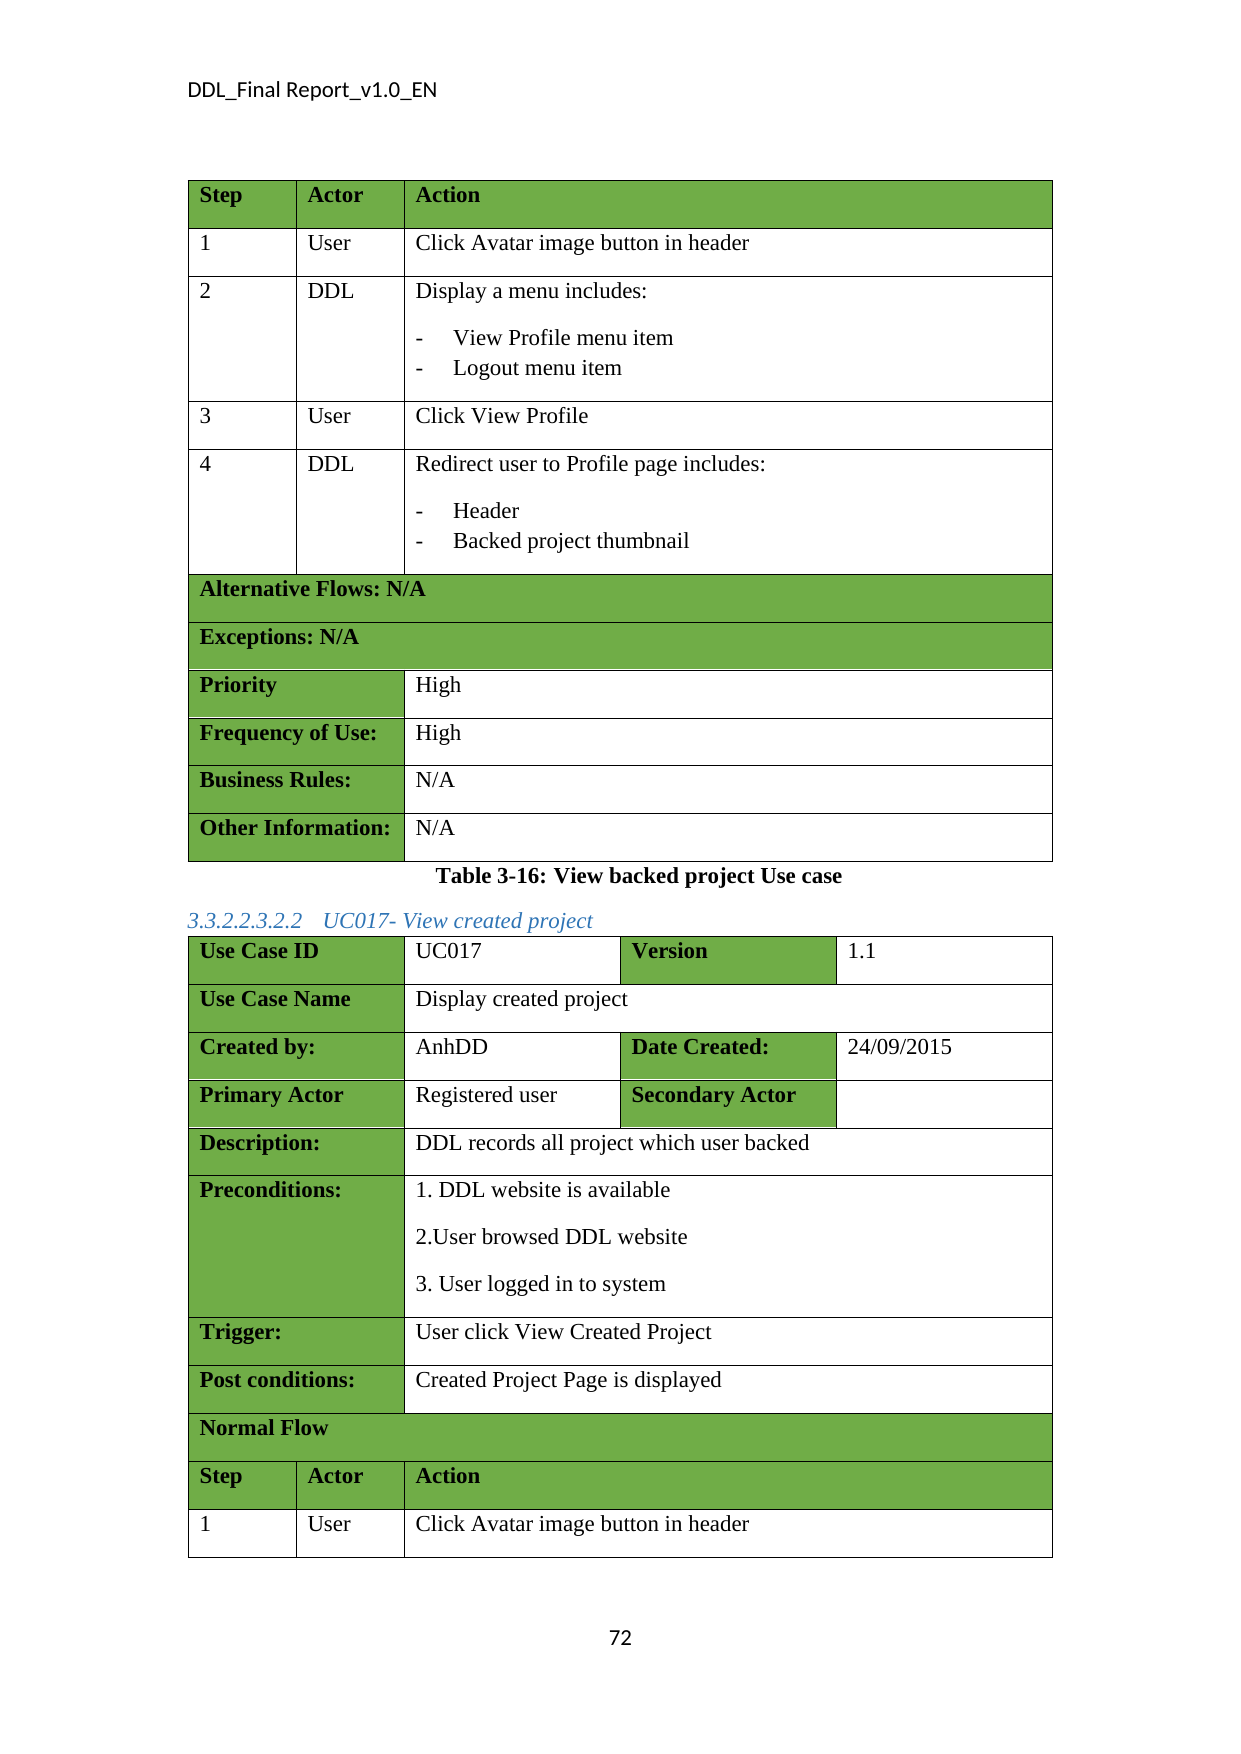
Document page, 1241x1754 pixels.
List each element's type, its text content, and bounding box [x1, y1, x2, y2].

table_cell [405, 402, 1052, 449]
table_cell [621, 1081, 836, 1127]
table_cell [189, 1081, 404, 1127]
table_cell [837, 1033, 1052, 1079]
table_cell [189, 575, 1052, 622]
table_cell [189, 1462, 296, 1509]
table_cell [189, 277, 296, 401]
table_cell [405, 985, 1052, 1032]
subtitle UC017- View created project [187, 907, 1053, 934]
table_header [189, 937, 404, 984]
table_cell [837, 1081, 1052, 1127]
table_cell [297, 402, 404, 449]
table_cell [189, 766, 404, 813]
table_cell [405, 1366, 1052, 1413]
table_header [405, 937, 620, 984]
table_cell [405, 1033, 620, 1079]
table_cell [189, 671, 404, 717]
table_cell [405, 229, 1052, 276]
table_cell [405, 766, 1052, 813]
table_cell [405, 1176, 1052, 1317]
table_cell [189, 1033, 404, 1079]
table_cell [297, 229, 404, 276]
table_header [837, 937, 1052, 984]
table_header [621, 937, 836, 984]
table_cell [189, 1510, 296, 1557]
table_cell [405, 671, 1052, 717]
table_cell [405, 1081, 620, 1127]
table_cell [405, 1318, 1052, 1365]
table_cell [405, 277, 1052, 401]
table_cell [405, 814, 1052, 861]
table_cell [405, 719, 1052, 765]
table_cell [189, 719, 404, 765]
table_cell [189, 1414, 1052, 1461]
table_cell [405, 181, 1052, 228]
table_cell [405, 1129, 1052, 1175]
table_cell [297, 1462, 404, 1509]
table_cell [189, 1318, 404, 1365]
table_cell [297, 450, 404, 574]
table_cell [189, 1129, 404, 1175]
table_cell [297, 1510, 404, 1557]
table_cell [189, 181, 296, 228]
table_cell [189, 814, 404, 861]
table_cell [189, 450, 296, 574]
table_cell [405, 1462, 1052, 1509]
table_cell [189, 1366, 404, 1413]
text View backed project Use case [225, 862, 1053, 889]
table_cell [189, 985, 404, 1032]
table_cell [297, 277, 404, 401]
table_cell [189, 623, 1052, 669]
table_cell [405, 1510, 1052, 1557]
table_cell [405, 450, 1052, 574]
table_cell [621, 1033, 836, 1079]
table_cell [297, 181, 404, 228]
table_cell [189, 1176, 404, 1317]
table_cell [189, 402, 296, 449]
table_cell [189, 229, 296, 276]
